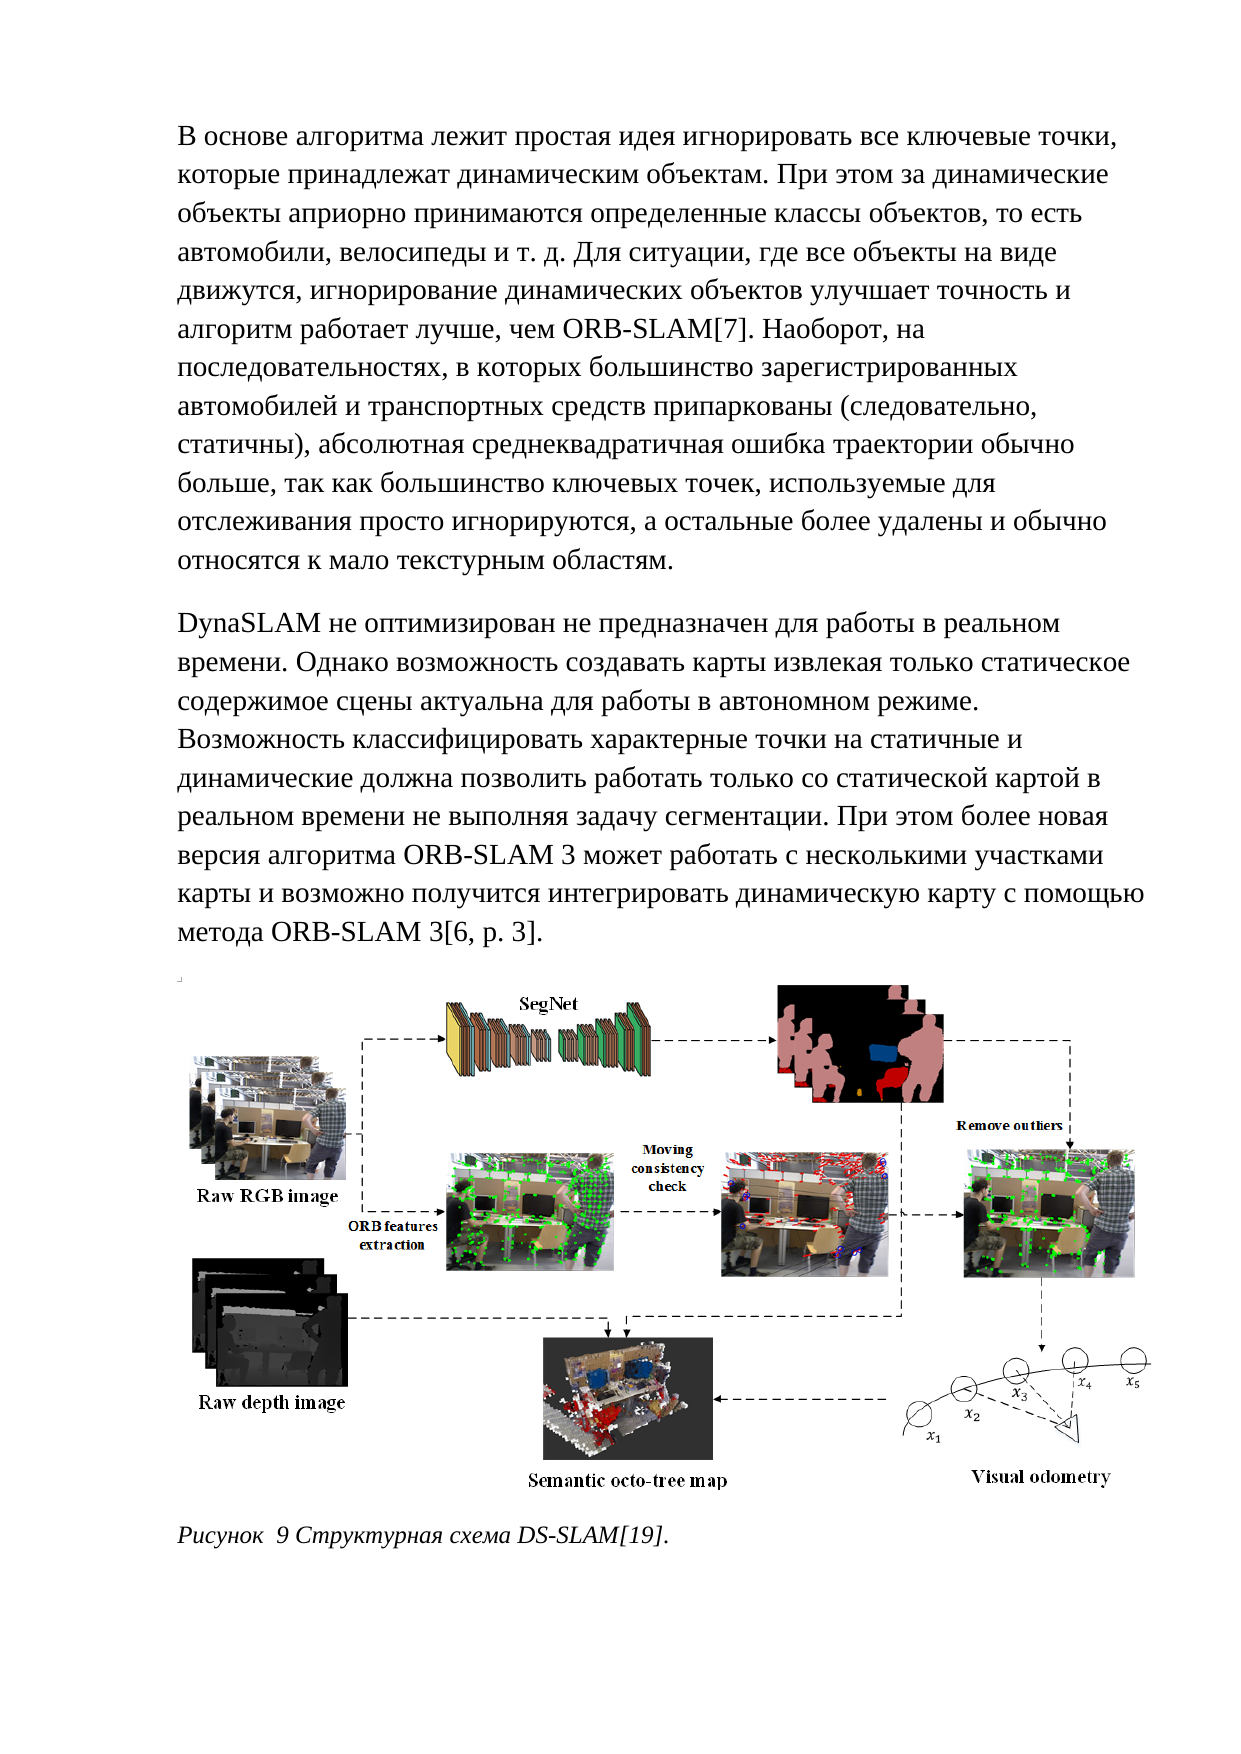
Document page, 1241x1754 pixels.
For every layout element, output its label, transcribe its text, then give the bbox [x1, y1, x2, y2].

text В основе алгоритма лежит простая идея игнорировать все ключевые точки, которые принадлежат динамическим объектам. При этом за динамические объекты априорно принимаются определенные классы объектов, то есть автомобили, велосипеды и т. д. Для ситуации, где все объекты на виде движутся, игнорирование динамических объектов улучшает точность и алгоритм работает лучше, чем ORB-SLAM[7]. Наоборот, на последовательностях, в которых большинство зарегистрированных автомобилей и транспортных средств припаркованы (следовательно, статичны), абсолютная среднеквадратичная ошибка траектории обычно больше, так как большинство ключевых точек, используемые для отслеживания просто игнорируются, а остальные более удалены и обычно относятся к мало текстурным областям. [177, 118, 1152, 576]
text DynaSLAM не оптимизирован не предназначен для работы в реальном времени. Однако возможность создавать карты извлекая только статическое содержимое сцены актуальна для работы в автономном режиме. Возможность классифицировать характерные точки на статичные и динамические должна позволить работать только со статической картой в реальном времени не выполняя задачу сегментации. При этом более новая версия алгоритма ORB-SLAM 3 может работать с несколькими участками карты и возможно получится интегрировать динамическую карту с помощью метода ORB-SLAM 3[6, p. 3]. [177, 606, 1152, 947]
text Рисунок 9 Структурная схема DS-SLAM[19]. [177, 1520, 1152, 1549]
picture [177, 977, 1152, 1490]
